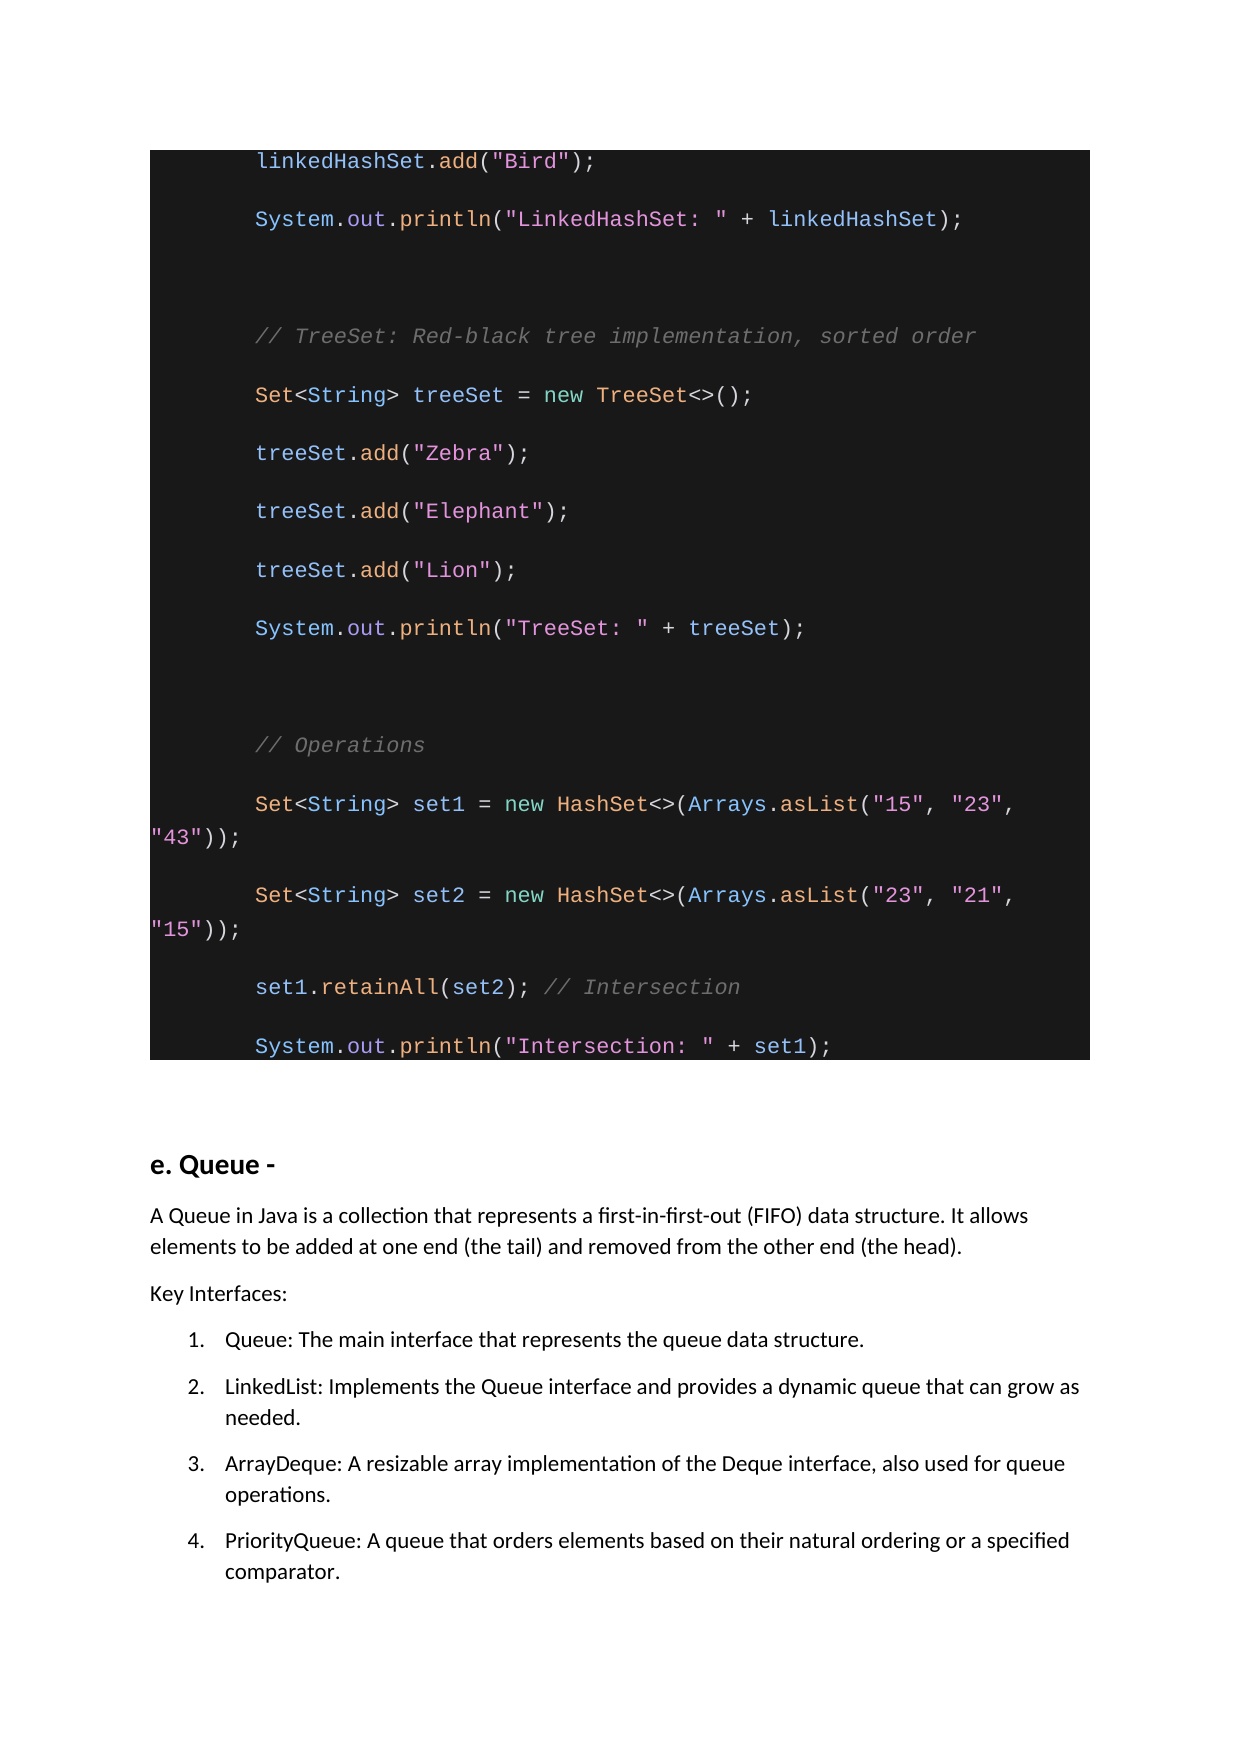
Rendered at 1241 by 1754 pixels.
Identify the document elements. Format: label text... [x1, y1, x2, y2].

text treeSet.add("Elephant"); [150, 501, 1090, 525]
list ArrayDeque: A resizable array implementation of the Deque interface, also used for queue operations. [187, 1449, 1090, 1508]
text Key Interfaces: [150, 1279, 1090, 1307]
text A Queue in Java is a collection that represents a first-in-first-out (FIFO) data structure. It allows elements to be added at one end (the tail) and removed from the other end (the head). [150, 1202, 1090, 1260]
text System.out.println("Intersection: " + set1); [150, 1035, 1090, 1060]
text linkedHashSet.add("Bird"); [150, 150, 1090, 175]
text Set<String> set1 = new HashSet<>(Arrays.asList("15", "23", "43")); [150, 793, 1090, 851]
text System.out.println("TreeSet: " + treeSet); [150, 617, 1090, 642]
list PriorityQueue: A queue that orders elements based on their natural ordering or a specified comparator. [187, 1527, 1090, 1585]
list LinkedList: Implements the Queue interface and provides a dynamic queue that can grow as needed. [187, 1372, 1090, 1431]
text treeSet.add("Zebra"); [150, 442, 1090, 467]
text System.out.println("LinkedHashSet: " + linkedHashSet); [150, 208, 1090, 233]
text // Operations [150, 734, 1090, 759]
list Queue: The main interface that represents the queue data structure. [187, 1326, 1090, 1353]
text // TreeSet: Red-black tree implementation, sorted order [150, 325, 1090, 350]
text set1.retainAll(set2); // Intersection [150, 977, 1090, 1001]
text Set<String> treeSet = new TreeSet<>(); [150, 384, 1090, 408]
text Set<String> set2 = new HashSet<>(Arrays.asList("23", "21", "15")); [150, 885, 1090, 943]
text e. Queue - [150, 1146, 1090, 1182]
text treeSet.add("Lion"); [150, 559, 1090, 584]
